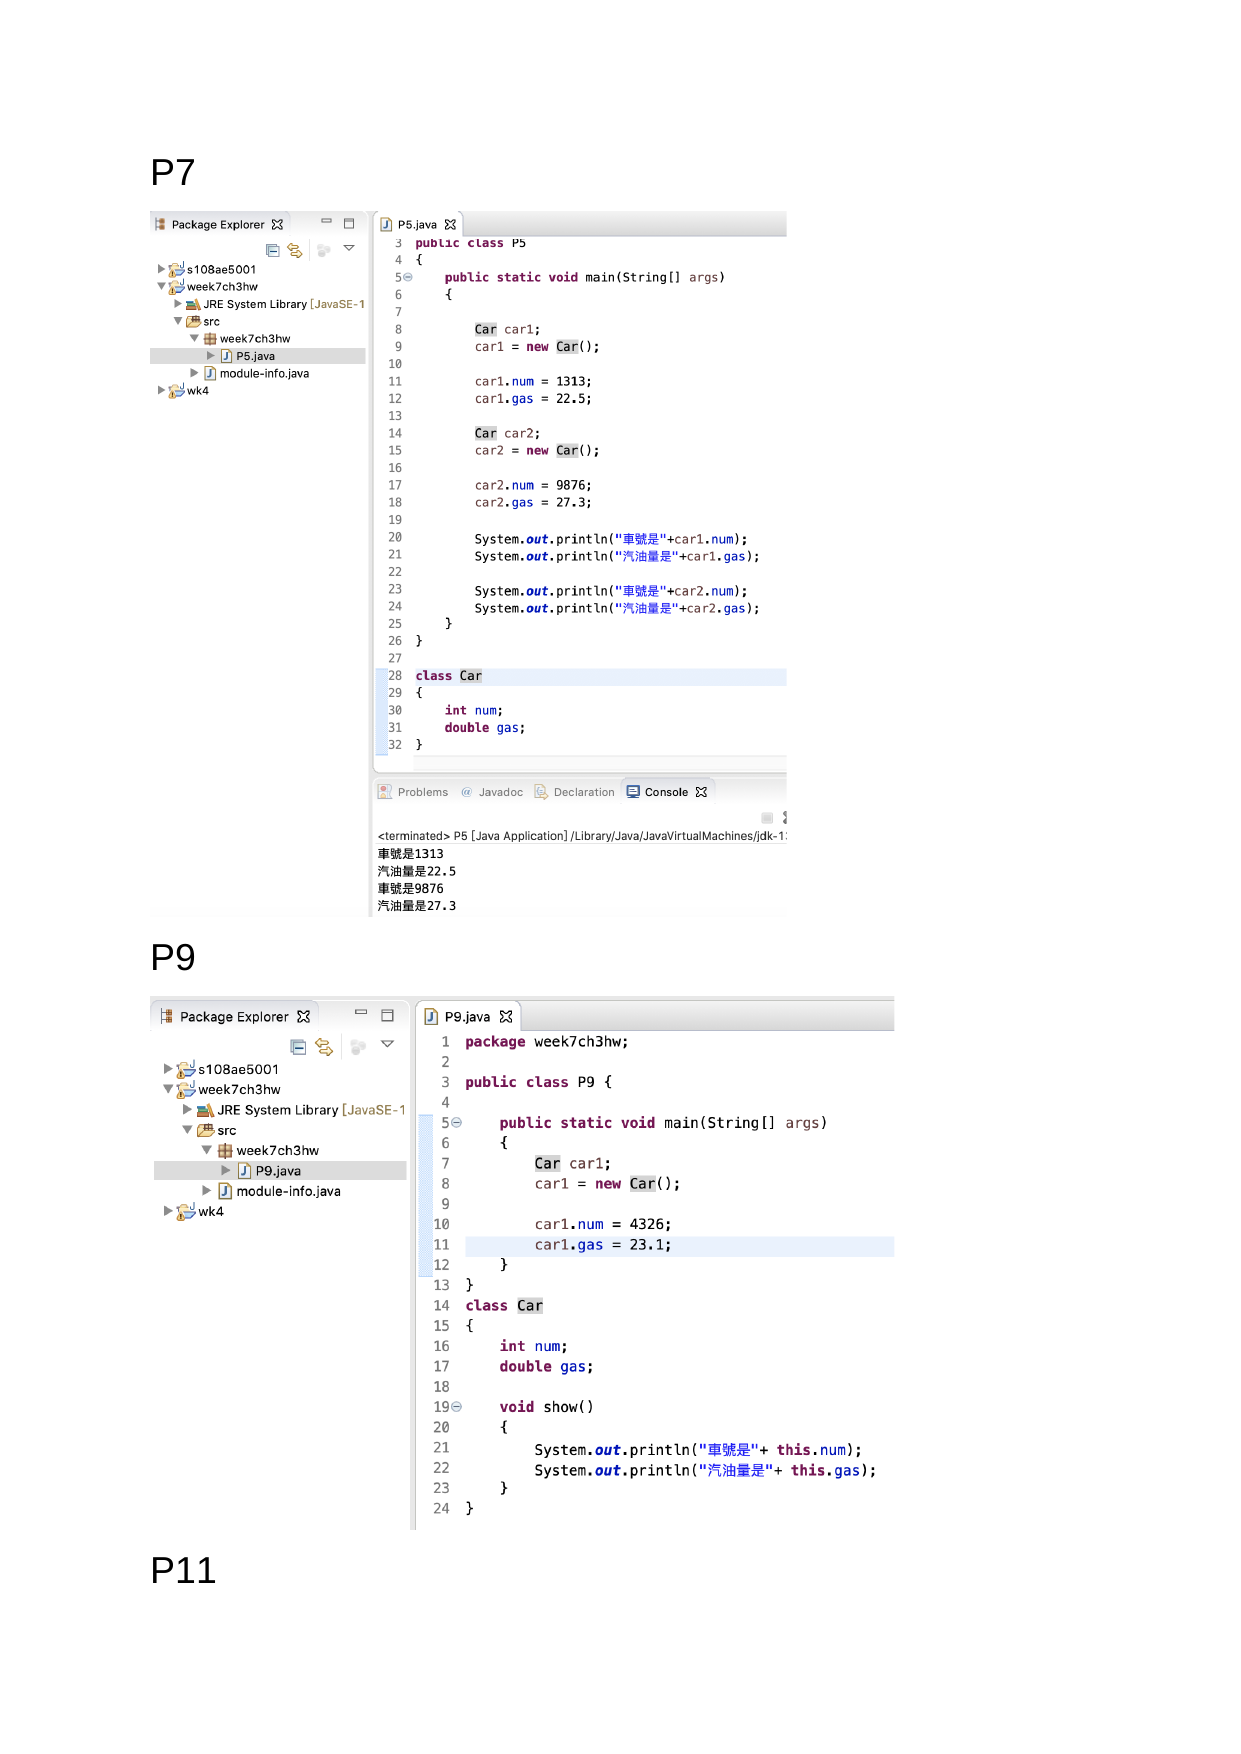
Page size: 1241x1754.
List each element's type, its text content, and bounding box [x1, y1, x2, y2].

picture [150, 996, 895, 1530]
text P9 [150, 935, 1090, 978]
picture [150, 211, 787, 917]
text P7 [150, 150, 1090, 193]
text P11 [150, 1548, 1090, 1591]
